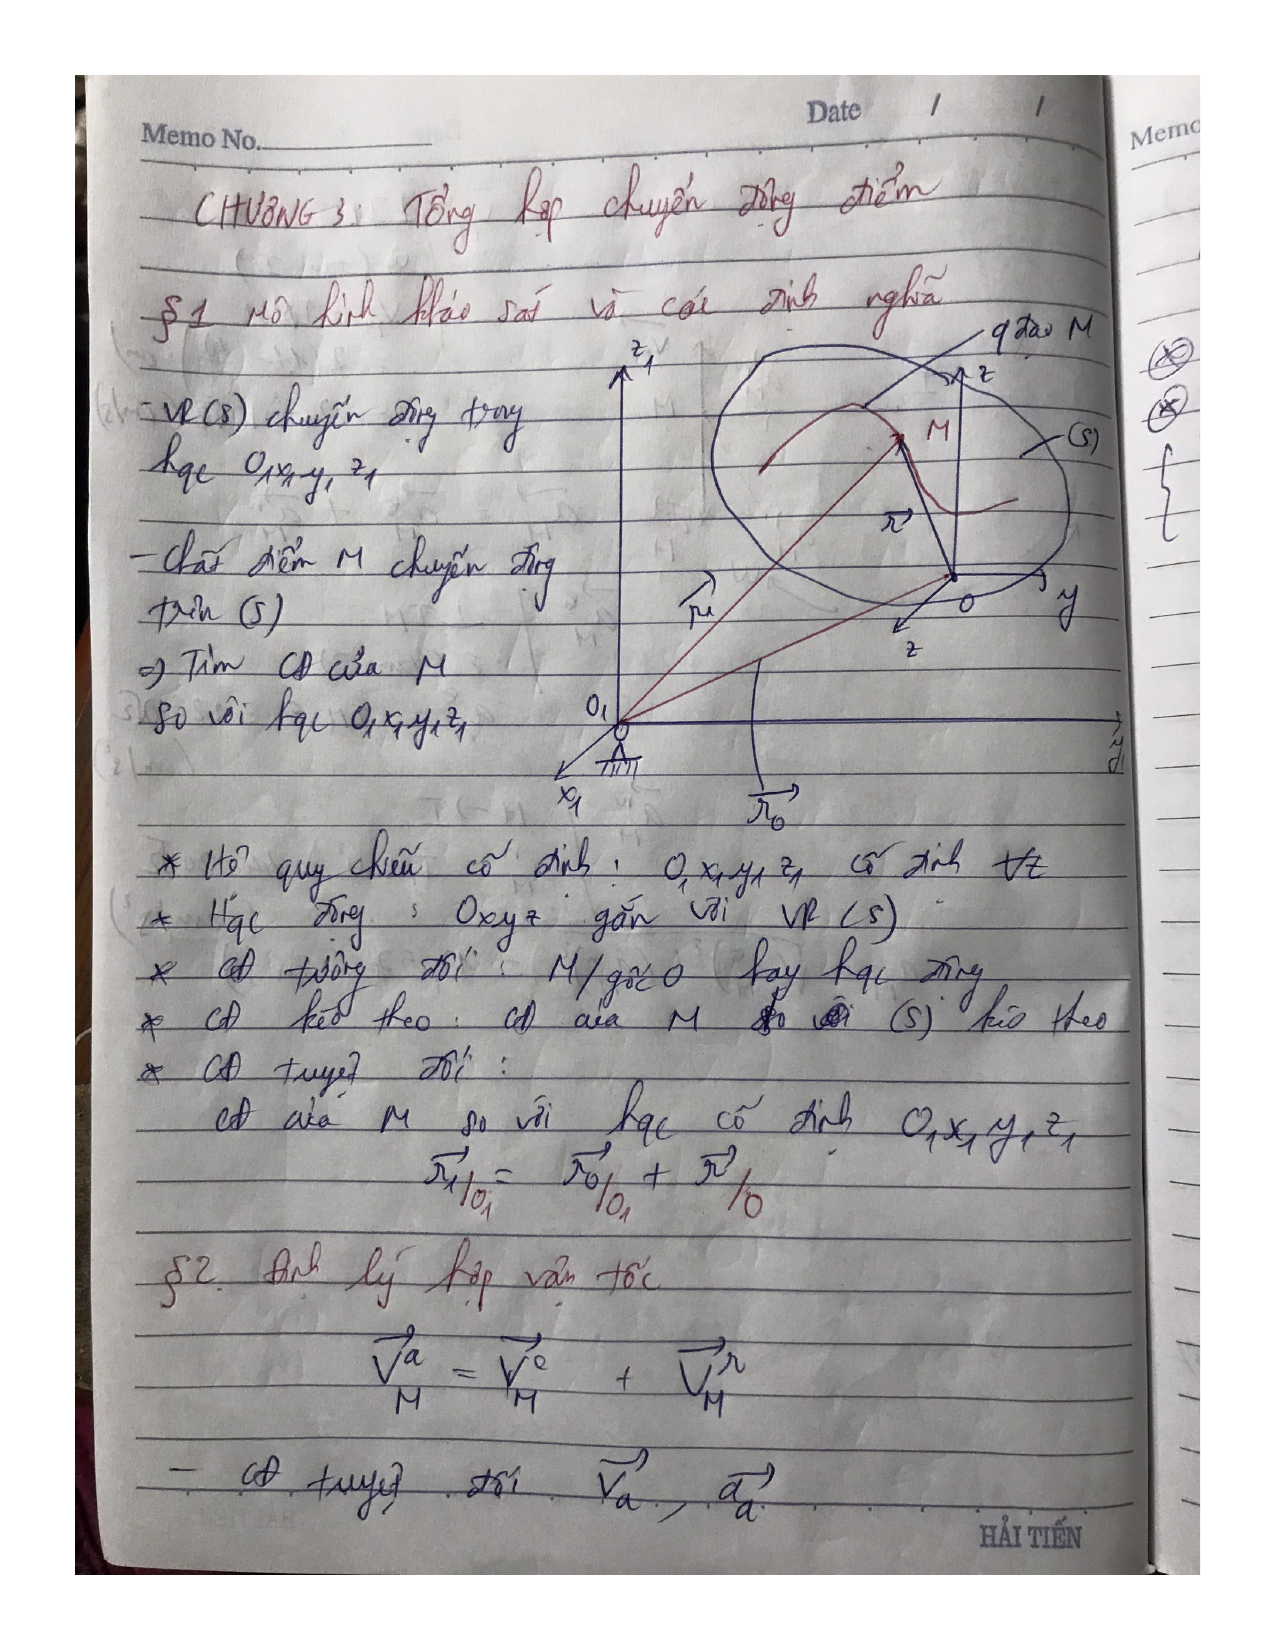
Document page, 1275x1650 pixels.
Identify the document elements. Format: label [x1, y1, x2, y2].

picture [75, 75, 1200, 1575]
